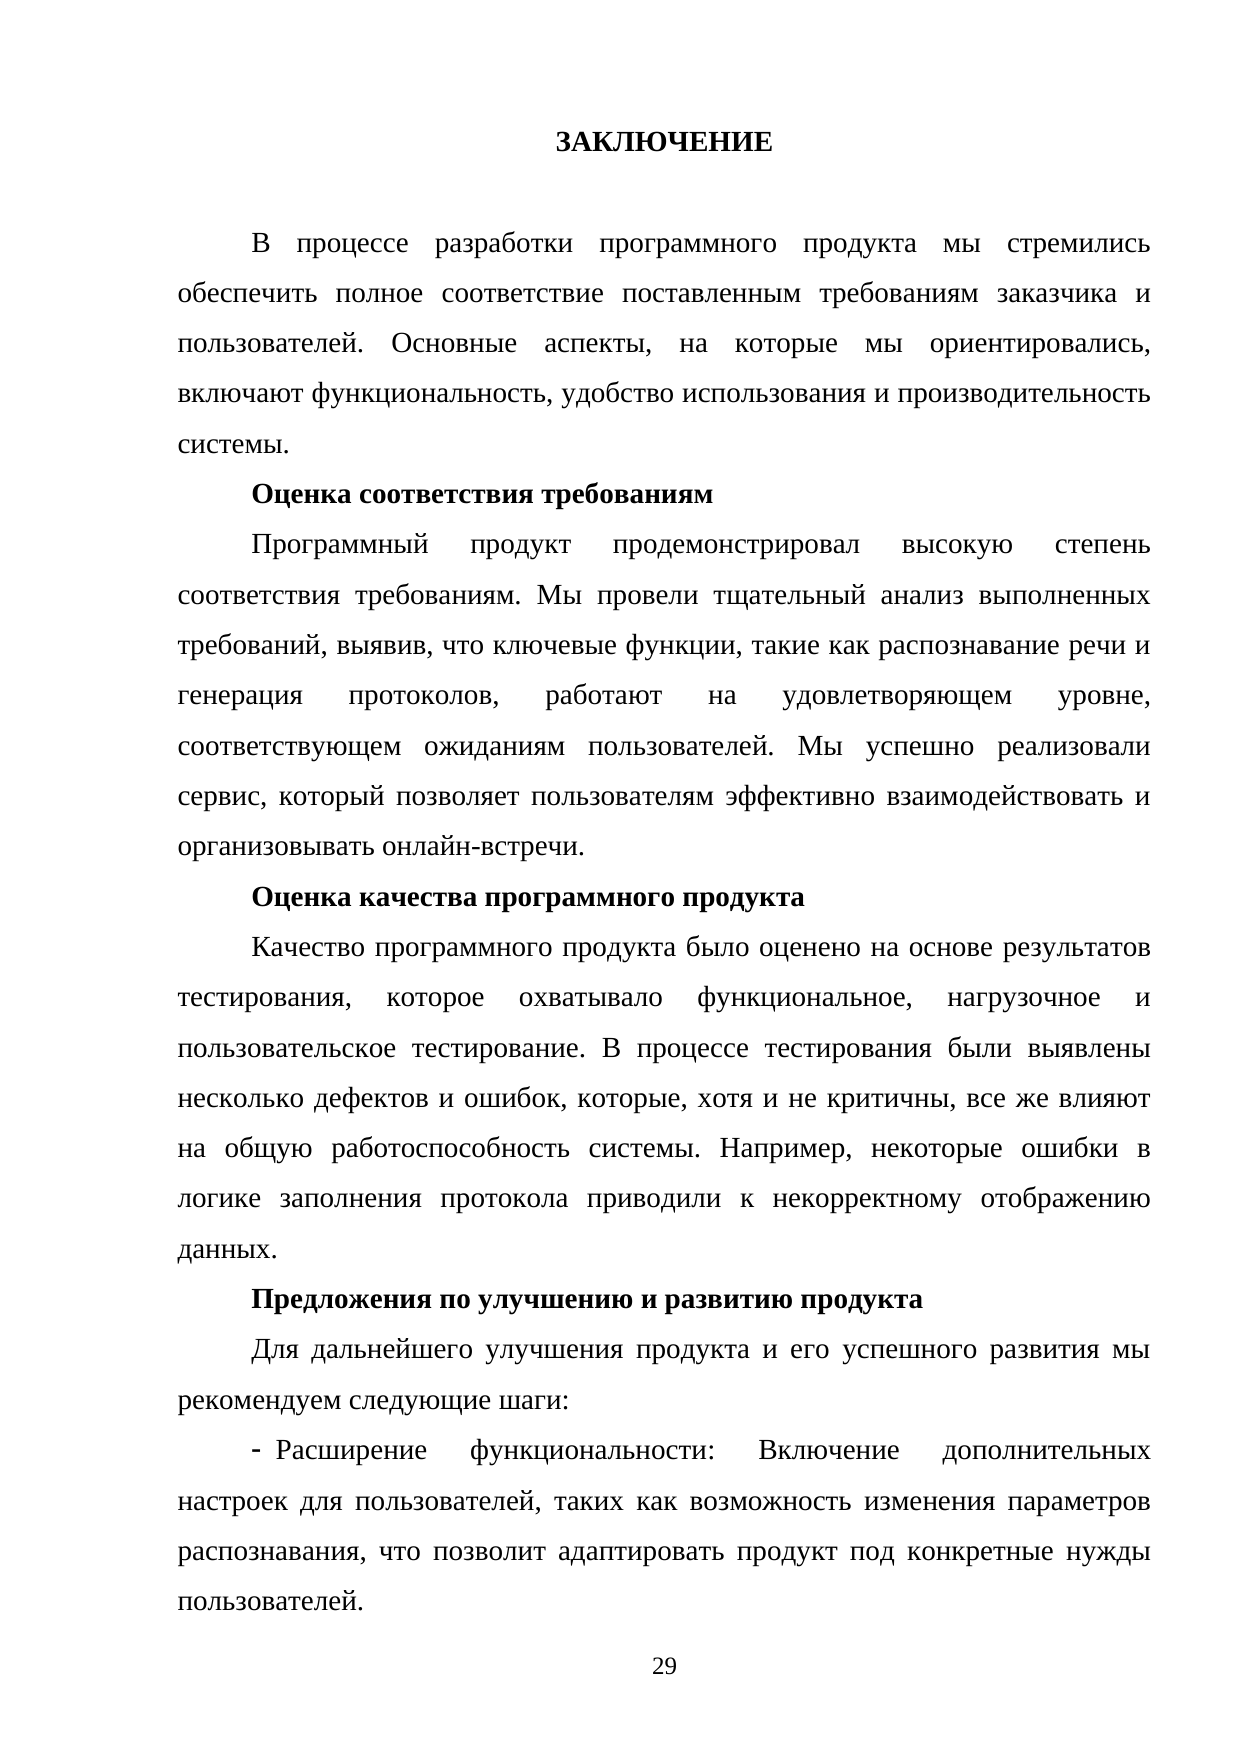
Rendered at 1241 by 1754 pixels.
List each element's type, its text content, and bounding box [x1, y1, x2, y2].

text Оценка качества программного продукта [177, 879, 1152, 912]
text ЗАКЛЮЧЕНИЕ [177, 124, 1152, 158]
text Оценка соответствия требованиям [177, 476, 1152, 510]
text Расширение функциональности: Включение дополнительных настроек для пользователей, таких как возможность изменения параметров распознавания, что позволит адаптировать продукт под конкретные нужды пользователей. [177, 1432, 1152, 1617]
text Качество программного продукта было оценено на основе результатов тестирования, которое охватывало функциональное, нагрузочное и пользовательское тестирование. В процессе тестирования были выявлены несколько дефектов и ошибок, которые, хотя и не критичны, все же влияют на общую работоспособность системы. Например, некоторые ошибки в логике заполнения протокола приводили к некорректному отображению данных. [177, 929, 1152, 1264]
text Для дальнейшего улучшения продукта и его успешного развития мы рекомендуем следующие шаги: [177, 1332, 1152, 1415]
text В процессе разработки программного продукта мы стремились обеспечить полное соответствие поставленным требованиям заказчика и пользователей. Основные аспекты, на которые мы ориентировались, включают функциональность, удобство использования и производительность системы. [177, 225, 1152, 459]
text Предложения по улучшению и развитию продукта [177, 1281, 1152, 1315]
text Программный продукт продемонстрировал высокую степень соответствия требованиям. Мы провели тщательный анализ выполненных требований, выявив, что ключевые функции, такие как распознавание речи и генерация протоколов, работают на удовлетворяющем уровне, соответствующем ожиданиям пользователей. Мы успешно реализовали сервис, который позволяет пользователям эффективно взаимодействовать и организовывать онлайн-встречи. [177, 527, 1152, 862]
